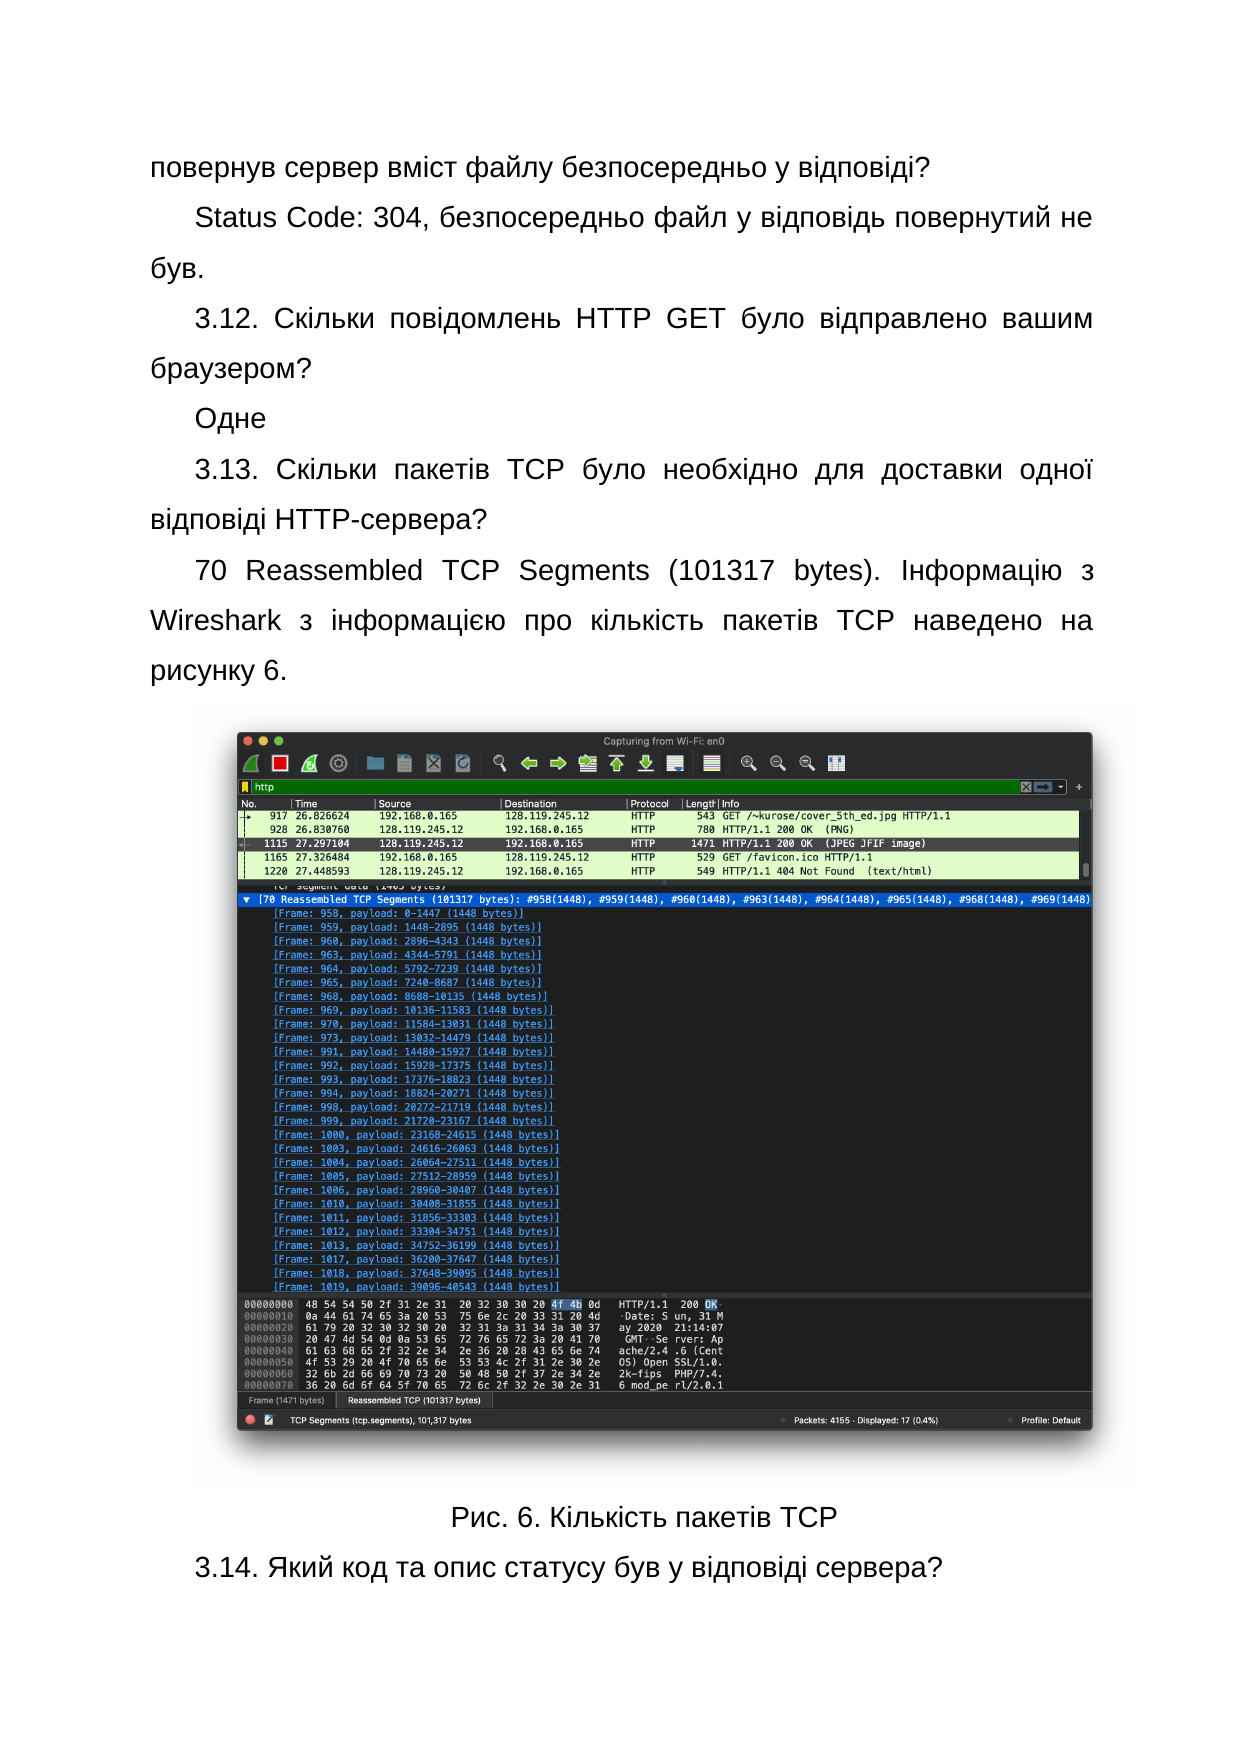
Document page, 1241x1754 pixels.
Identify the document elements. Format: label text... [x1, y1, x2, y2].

text 3.12. Скільки повідомлень HTTP GET було відправлено вашим браузером? [150, 301, 1094, 385]
text 3.14. Який код та опис статусу був у відповіді сервера? [150, 1550, 1094, 1584]
picture [194, 703, 1135, 1487]
text 70 Reassembled TCP Segments (101317 bytes). Інформацію з Wireshark з інформацією про кількість пакетів TCP наведено на рисунку 6. [150, 552, 1094, 687]
text Одне [150, 402, 1094, 435]
text Status Code: 304, безпосередньо файл у відповідь повернутий не був. [150, 200, 1094, 284]
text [150, 150, 1094, 183]
text Рис. 6. Кількість пакетів TCP [150, 1500, 1094, 1533]
text 3.13. Скільки пакетів TCP було необхідно для доставки одної відповіді HTTP-сервера? [150, 452, 1094, 536]
